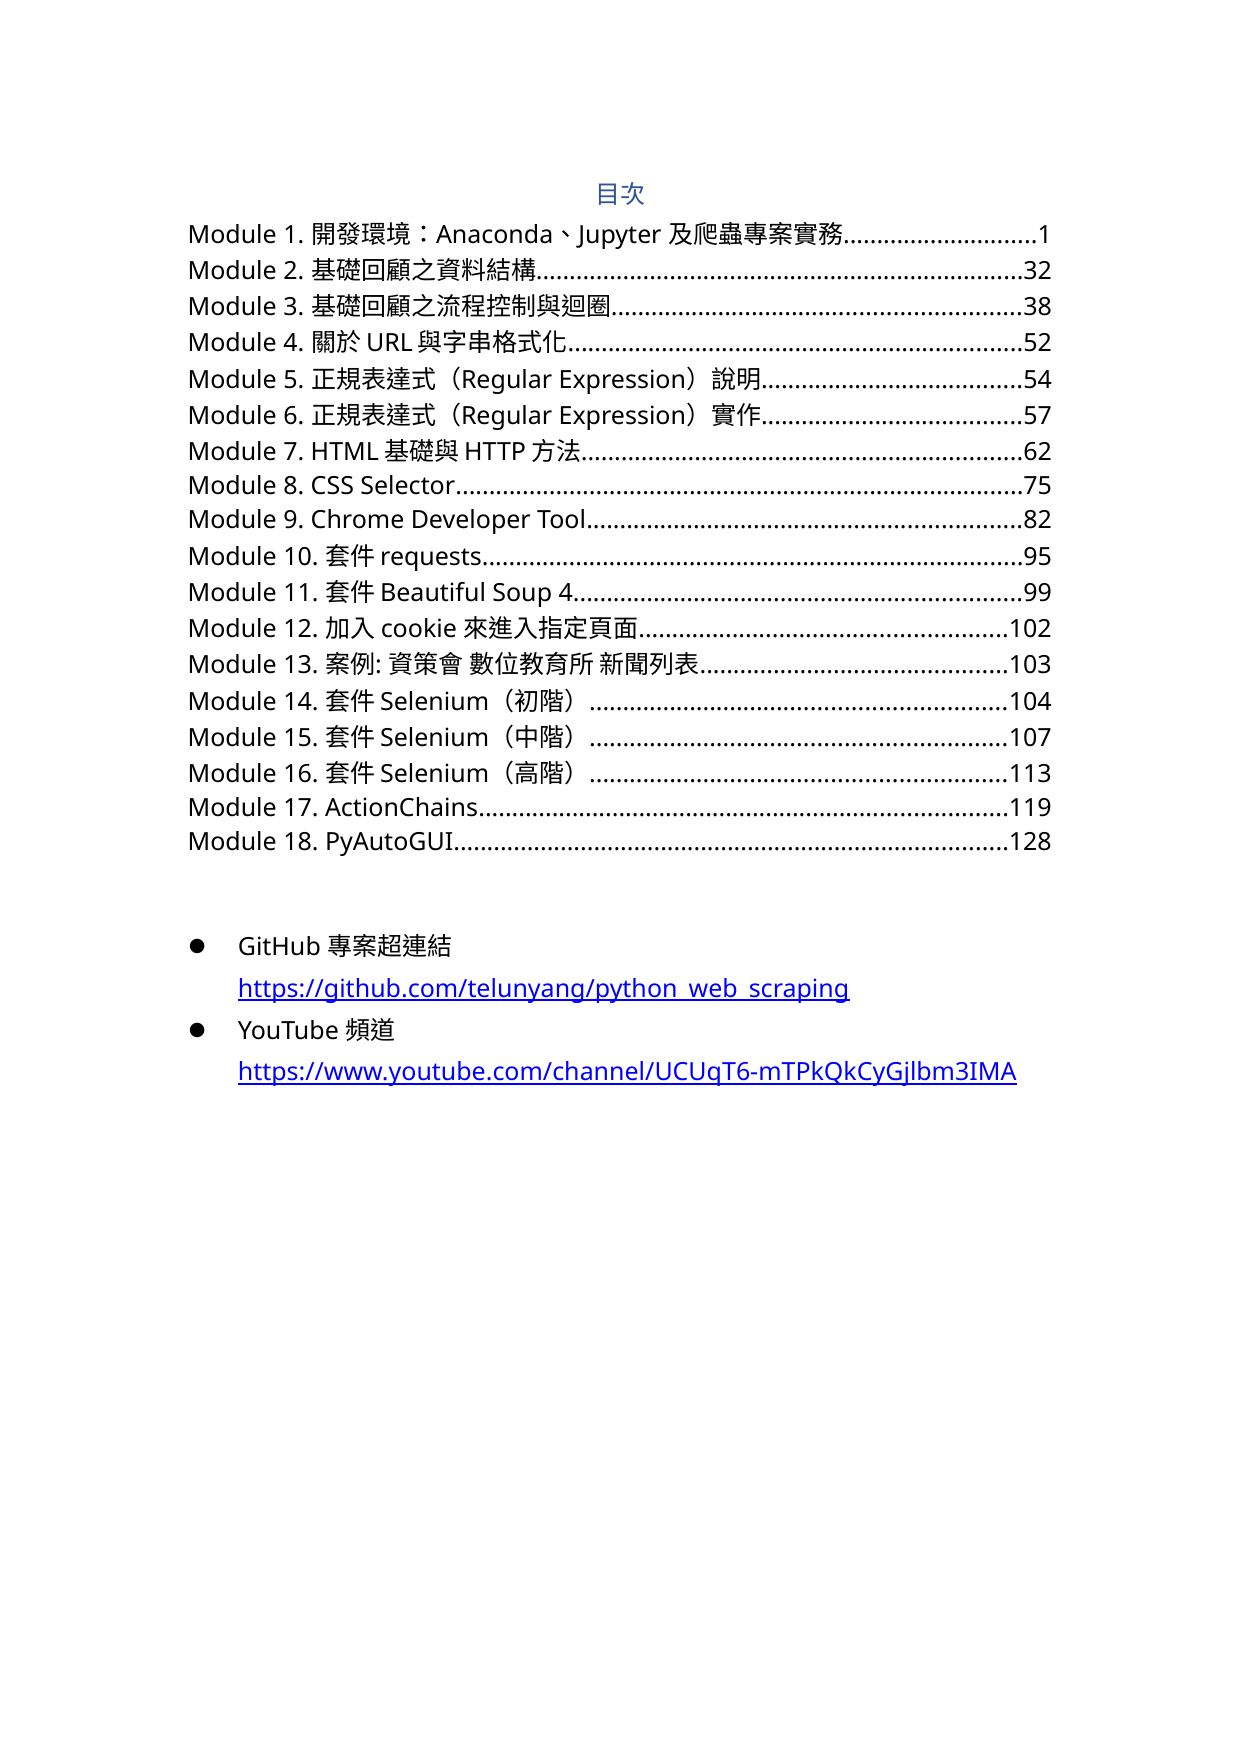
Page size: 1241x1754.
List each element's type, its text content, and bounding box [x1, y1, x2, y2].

list GitHub 專案超連結 [188, 922, 1053, 964]
list https://www.youtube.com/channel/UCUqT6-mTPkQkCyGjlbm3IMA [238, 1047, 1053, 1089]
list https://github.com/telunyang/python_web_scraping [238, 964, 1053, 1006]
list YouTube 頻道 [188, 1006, 1053, 1047]
